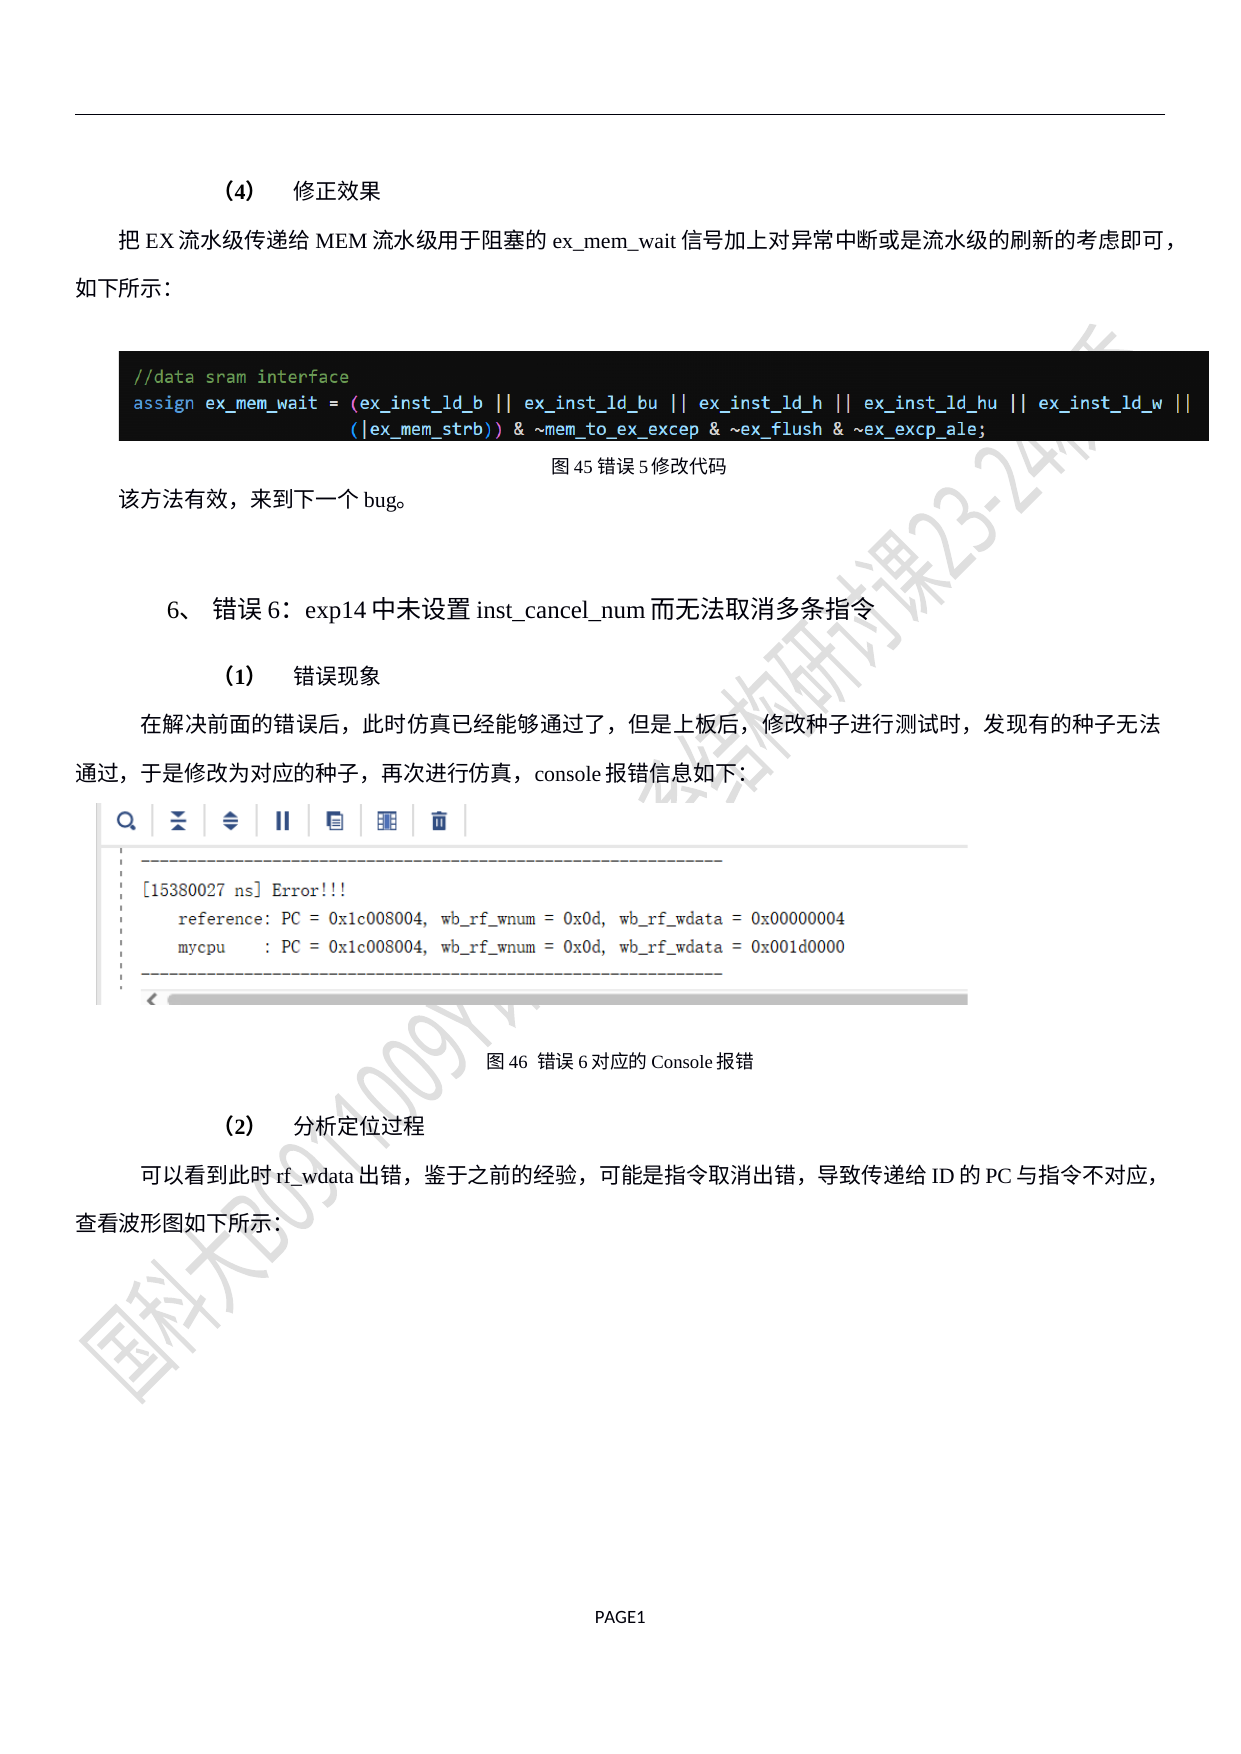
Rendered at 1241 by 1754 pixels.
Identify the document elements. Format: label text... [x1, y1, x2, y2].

picture [118, 351, 1209, 441]
text 图46 错误6对应的Console报错 [75, 1044, 1165, 1076]
text 可以看到此时rf_wdata出错，鉴于之前的经验，可能是指令取消出错，导致传递给ID的PC与指令不对应，查看波形图如下所示： [75, 1157, 1165, 1238]
text 在解决前面的错误后，此时仿真已经能够通过了，但是上板后，修改种子进行测试时，发现有的种子无法通过，于是修改为对应的种子，再次进行仿真，console报错信息如下： [75, 707, 1165, 788]
text 图45 错误5修改代码 [75, 449, 1165, 482]
picture [95, 803, 968, 1005]
list 错误6：exp14中未设置inst_cancel_num而无法取消多条指令 [167, 575, 1165, 640]
list 修正效果 [212, 174, 1165, 206]
text 把EX流水级传递给MEM流水级用于阻塞的ex_mem_wait信号加上对异常中断或是流水级的刷新的考虑即可，如下所示： [75, 222, 1165, 303]
list 分析定位过程 [212, 1109, 1165, 1141]
list 错误现象 [212, 658, 1165, 691]
text 该方法有效，来到下一个bug。 [75, 482, 1165, 514]
